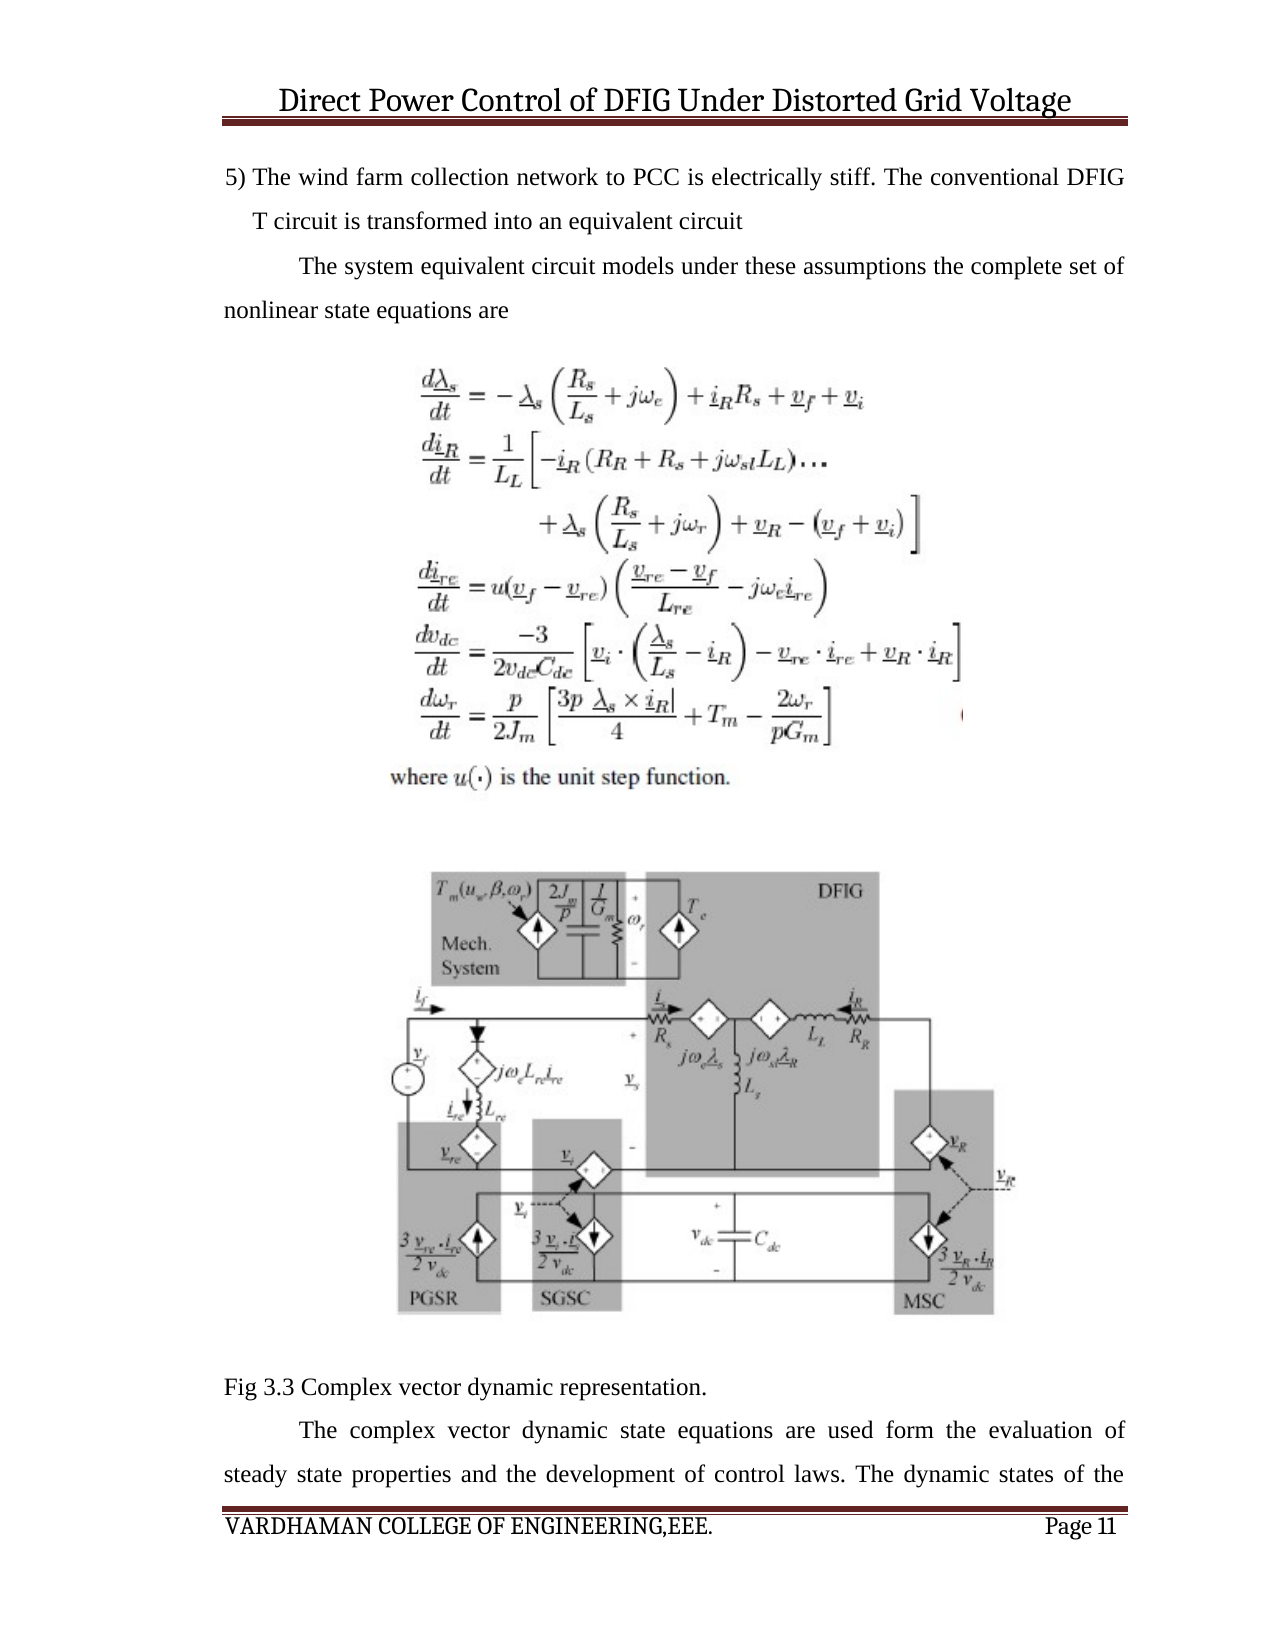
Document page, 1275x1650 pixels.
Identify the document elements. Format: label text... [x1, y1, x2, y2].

picture [390, 366, 963, 808]
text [223, 1415, 1126, 1487]
text The system equivalent circuit models under these assumptions the complete set of nonlinear state equations are [223, 251, 1126, 324]
list The wind farm collection network to PCC is electrically stiff. The conventional DFIG T circuit is transformed into an equivalent circuit [225, 162, 1126, 235]
picture [344, 845, 1027, 1335]
text Fig 3.3 Complex vector dynamic representation. [223, 1372, 1126, 1401]
